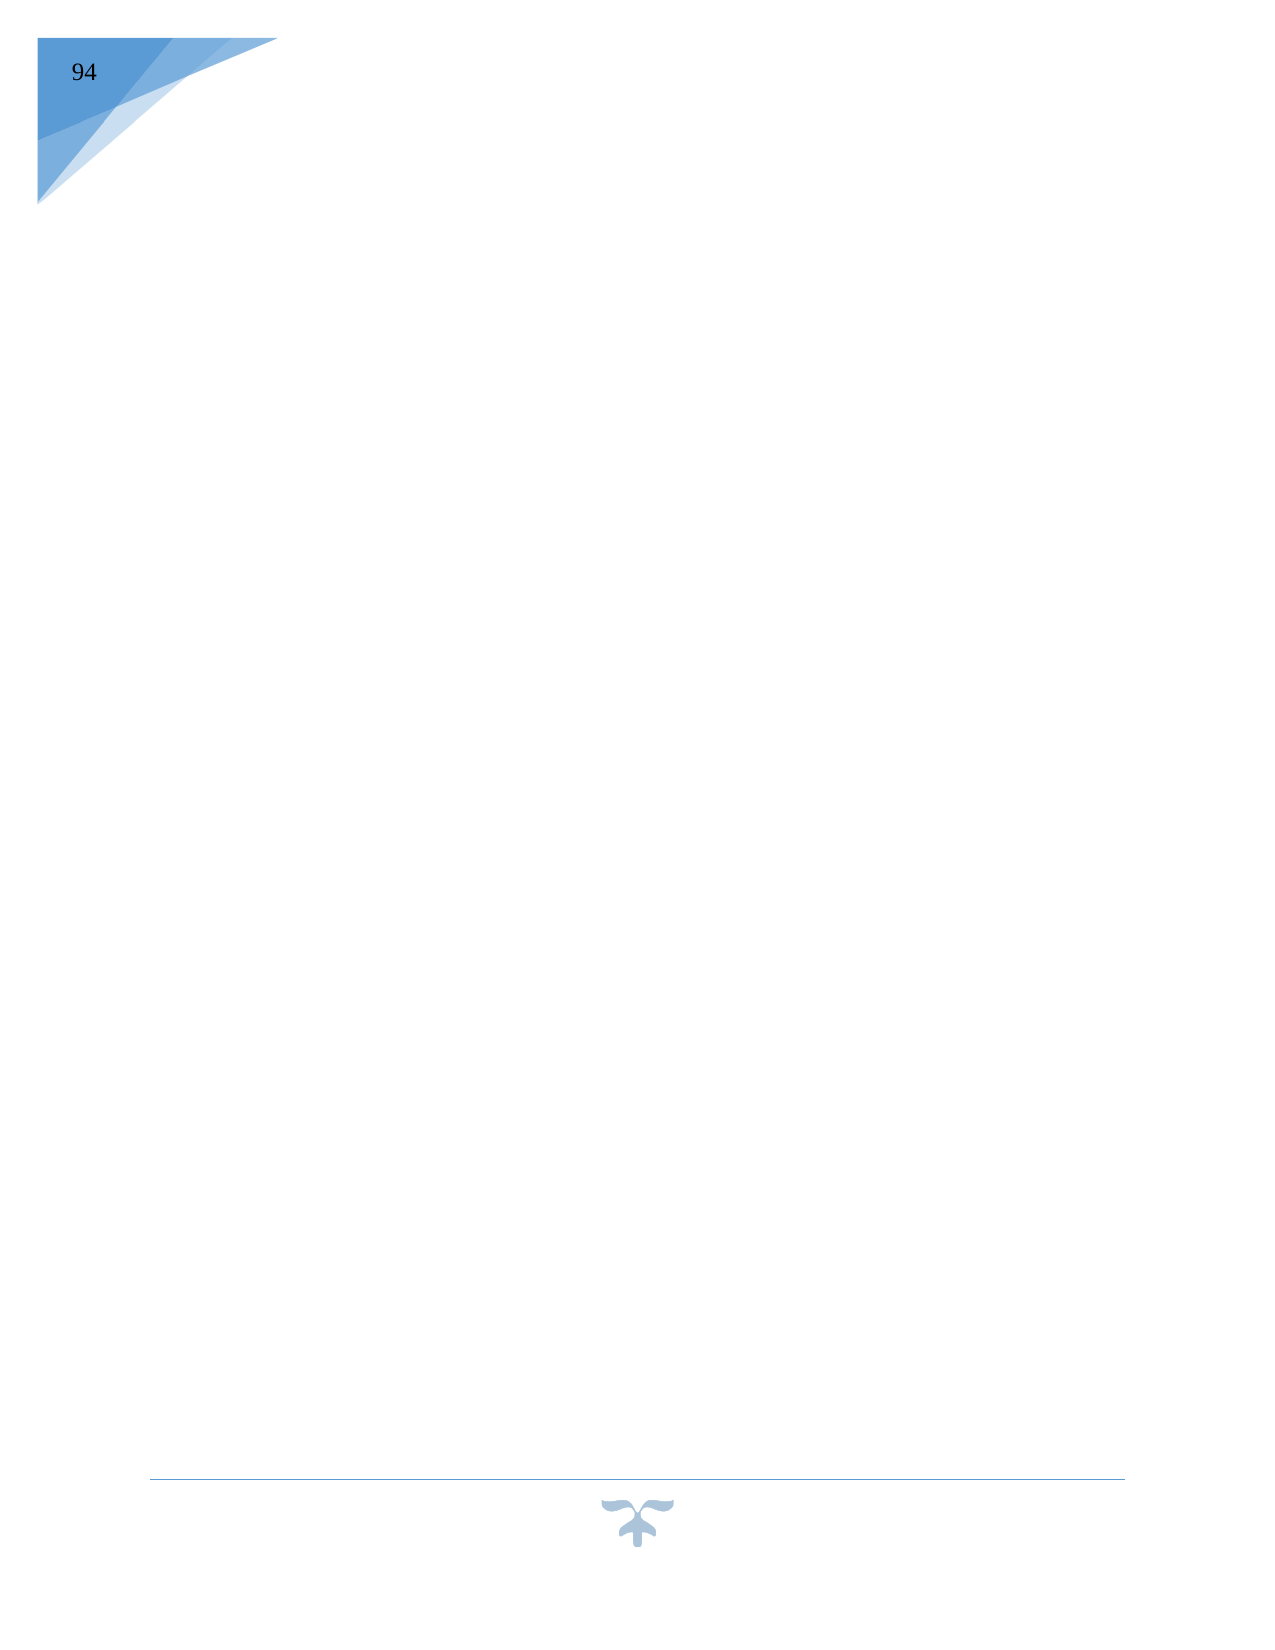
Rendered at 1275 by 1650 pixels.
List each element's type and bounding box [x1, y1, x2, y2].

picture [37, 37, 279, 206]
